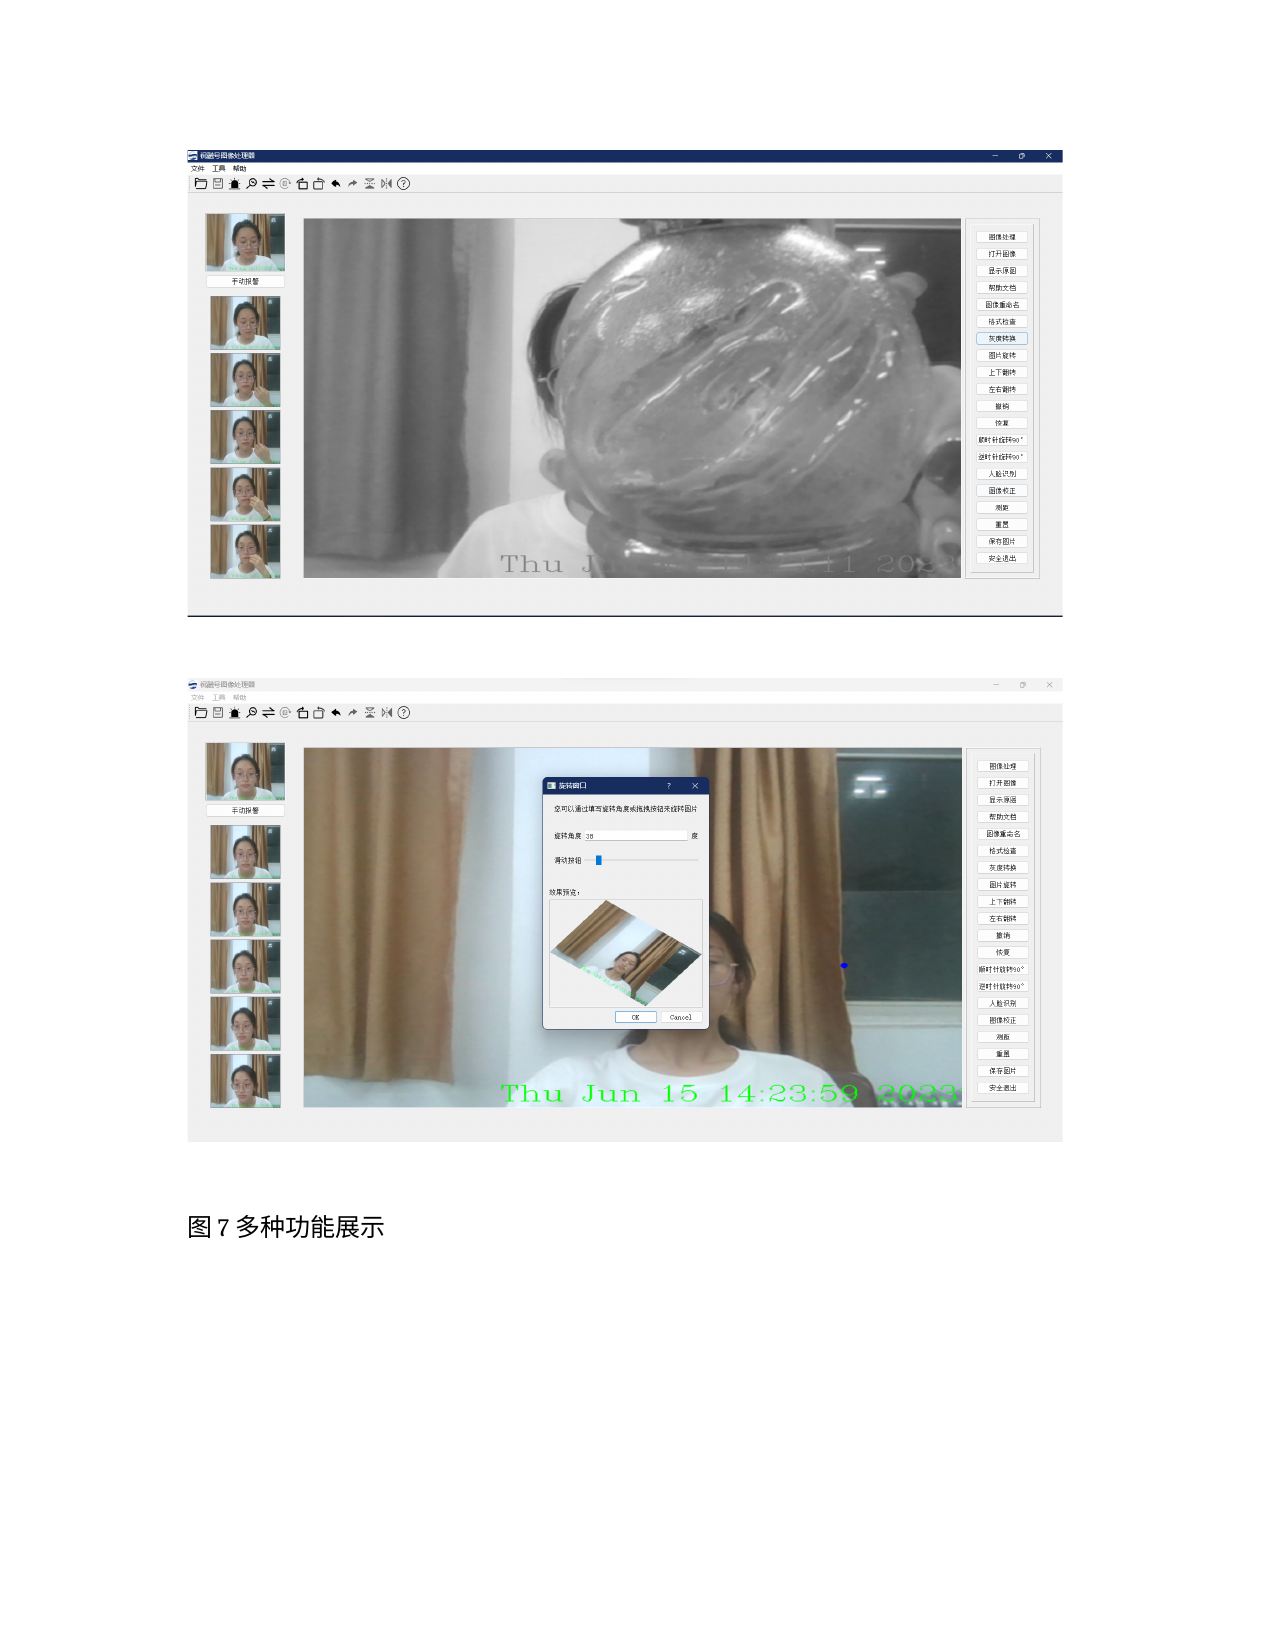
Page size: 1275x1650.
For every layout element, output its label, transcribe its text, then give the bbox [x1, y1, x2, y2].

picture [187, 150, 1063, 617]
picture [187, 678, 1063, 1142]
text 图7 多种功能展示 [187, 1210, 1087, 1244]
